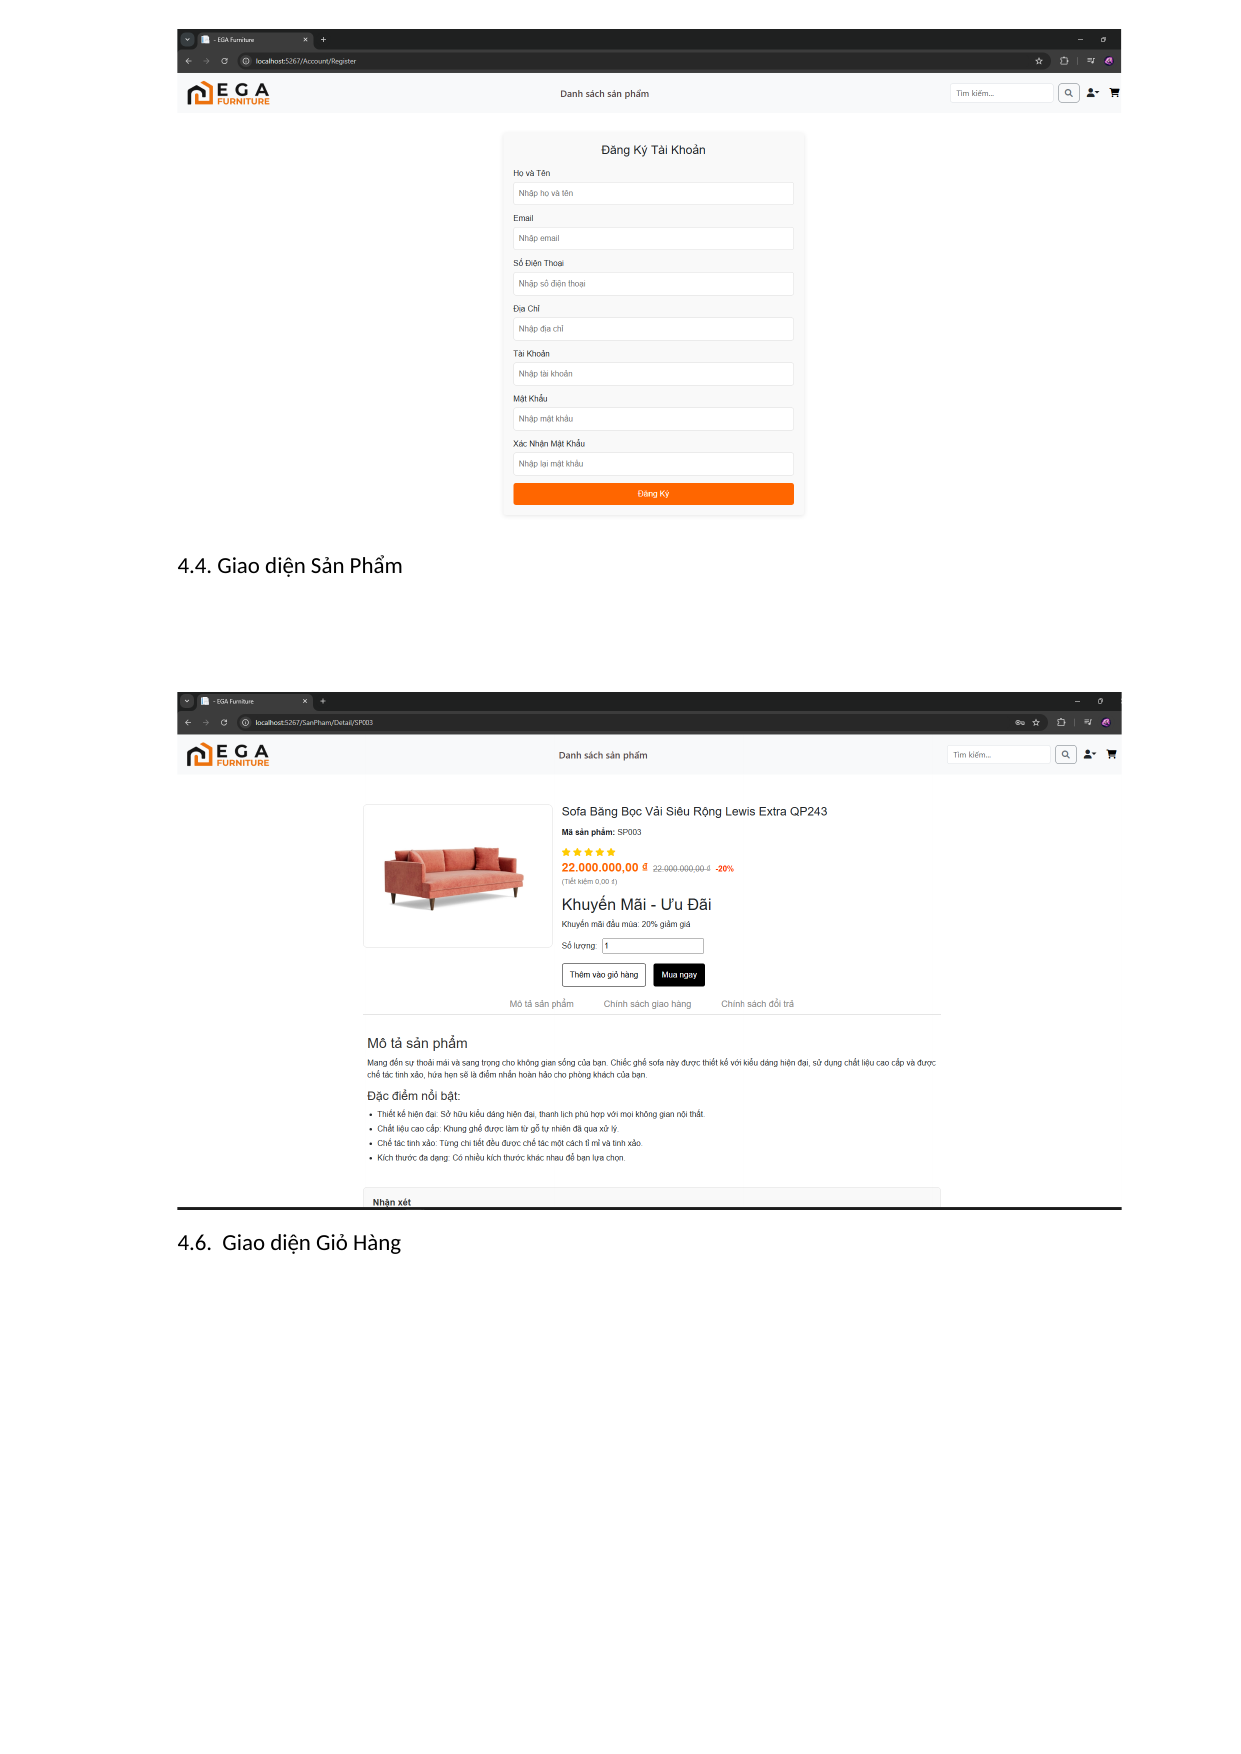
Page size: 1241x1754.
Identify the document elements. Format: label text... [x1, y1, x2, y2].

text 4.4. Giao diện Sản Phẩm [177, 551, 1122, 579]
picture [177, 29, 1122, 533]
text 4.6. Giao diện Giỏ Hàng [177, 1228, 1122, 1256]
picture [177, 692, 1122, 1210]
